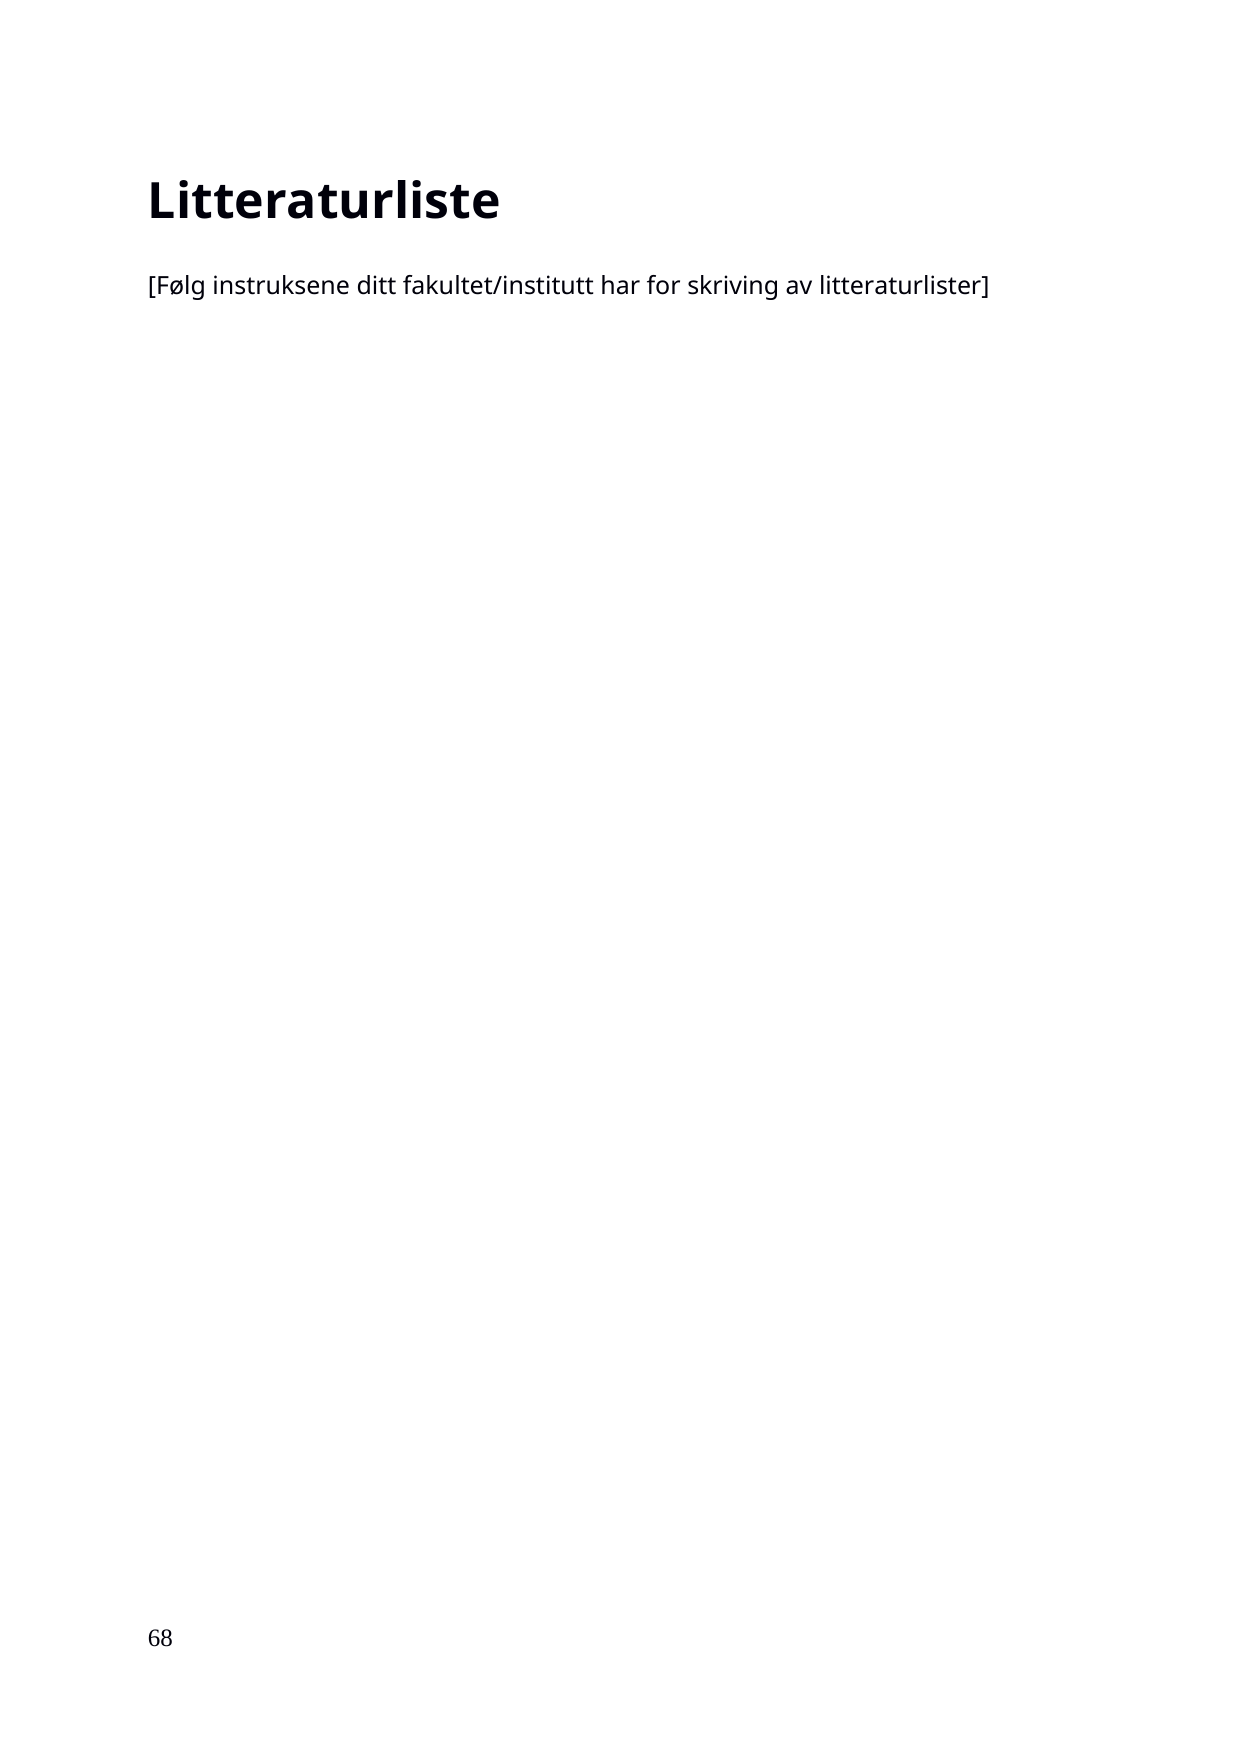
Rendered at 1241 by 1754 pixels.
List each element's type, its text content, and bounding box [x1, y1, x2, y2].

text Litteraturliste [148, 165, 1092, 233]
text [Følg instruksene ditt fakultet/institutt har for skriving av litteraturlister] [148, 268, 1092, 302]
